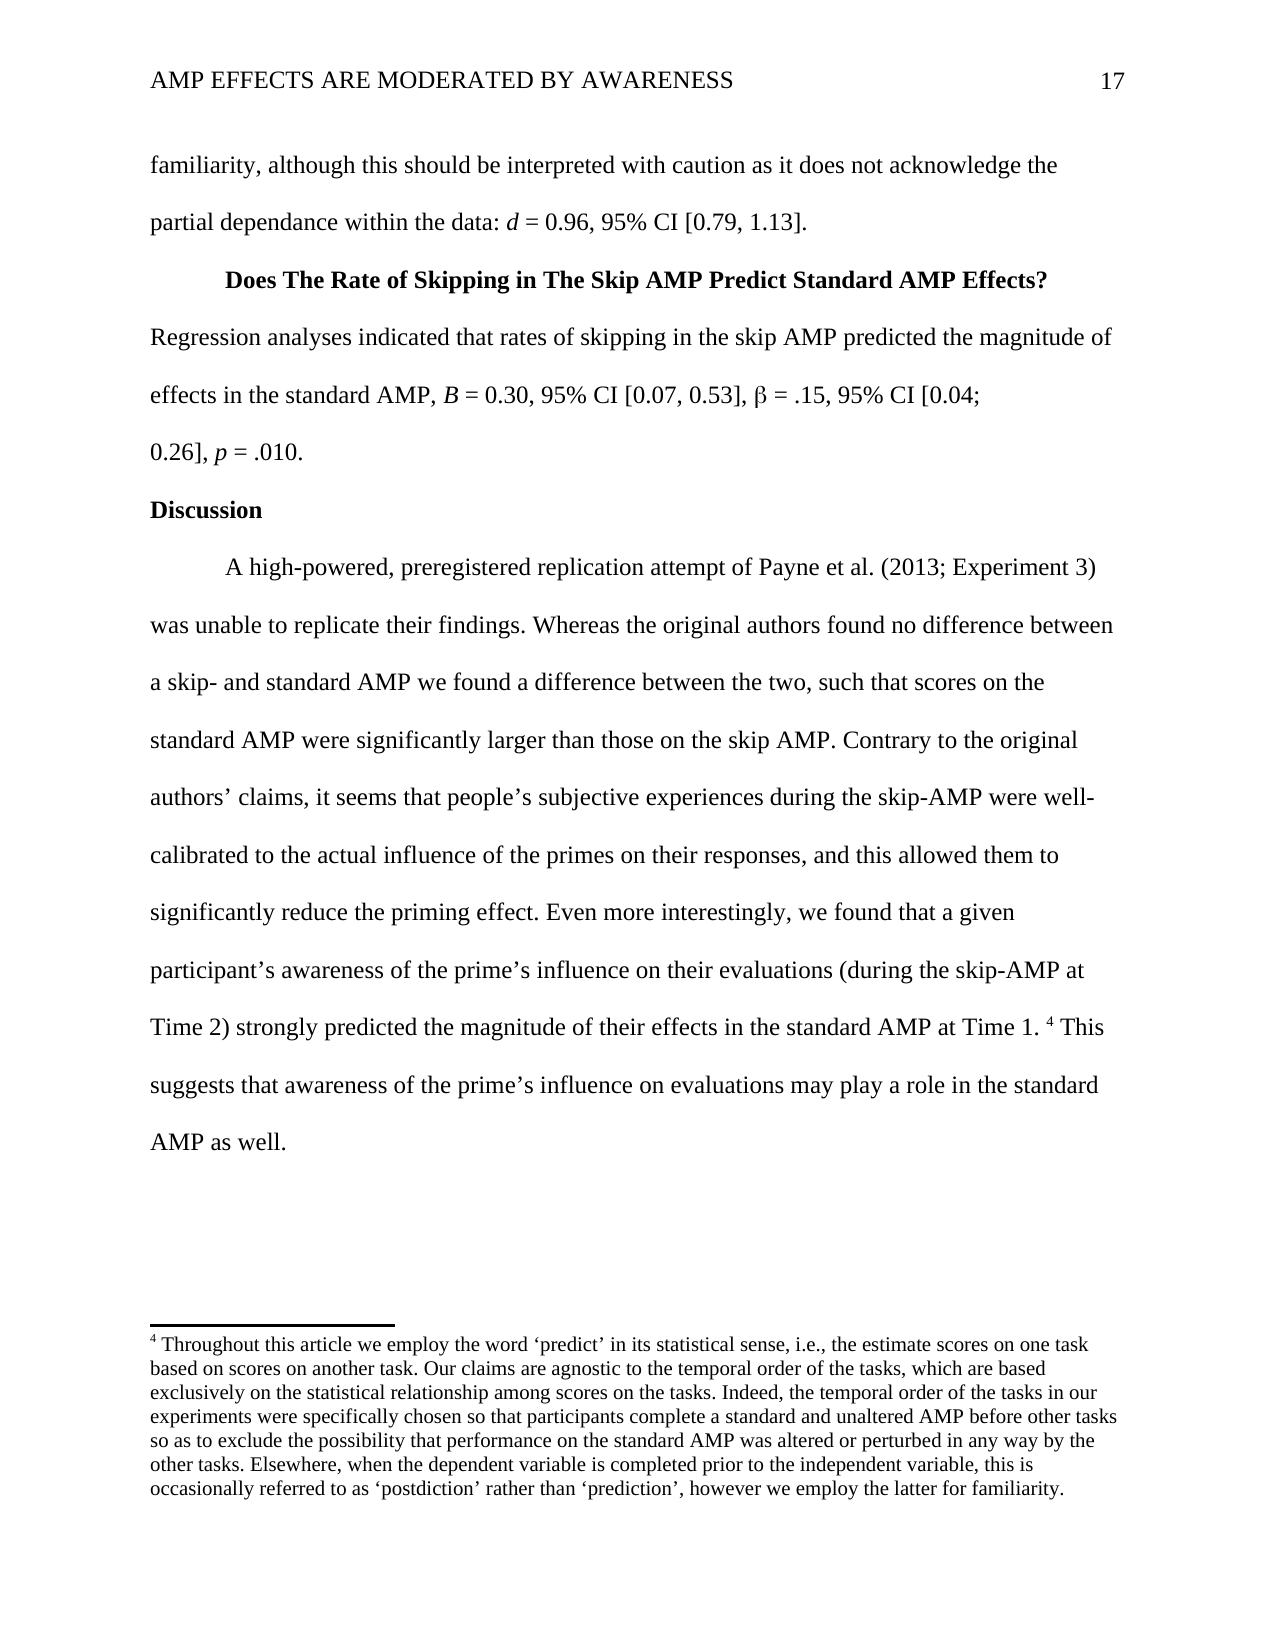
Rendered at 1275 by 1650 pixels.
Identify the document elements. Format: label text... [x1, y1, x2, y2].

subtitle Discussion [150, 495, 1125, 524]
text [150, 150, 1125, 236]
text A high-powered, preregistered replication attempt of Payne et al. (2013; Experiment 3) was unable to replicate their findings. Whereas the original authors found no difference between a skip- and standard AMP we found a difference between the two, such that scores on the standard AMP were significantly larger than those on the skip AMP. Contrary to the original authors’ claims, it seems that people’s subjective experiences during the skip-AMP were well-calibrated to the actual influence of the primes on their responses, and this allowed them to significantly reduce the priming effect. Even more interestingly, we found that a given participant’s awareness of the prime’s influence on their evaluations (during the skip-AMP at Time 2) strongly predicted the magnitude of their effects in the standard AMP at Time 1. This suggests that awareness of the prime’s influence on evaluations may play a role in the standard AMP as well. [150, 552, 1125, 1156]
text Does The Rate of Skipping in The Skip AMP Predict Standard AMP Effects? Regression analyses indicated that rates of skipping in the skip AMP predicted the magnitude of effects in the standard AMP, B = 0.30, 95% CI [0.07, 0.53],  = .15, 95% CI [0.04; 0.26], p = .010. [150, 265, 1125, 466]
